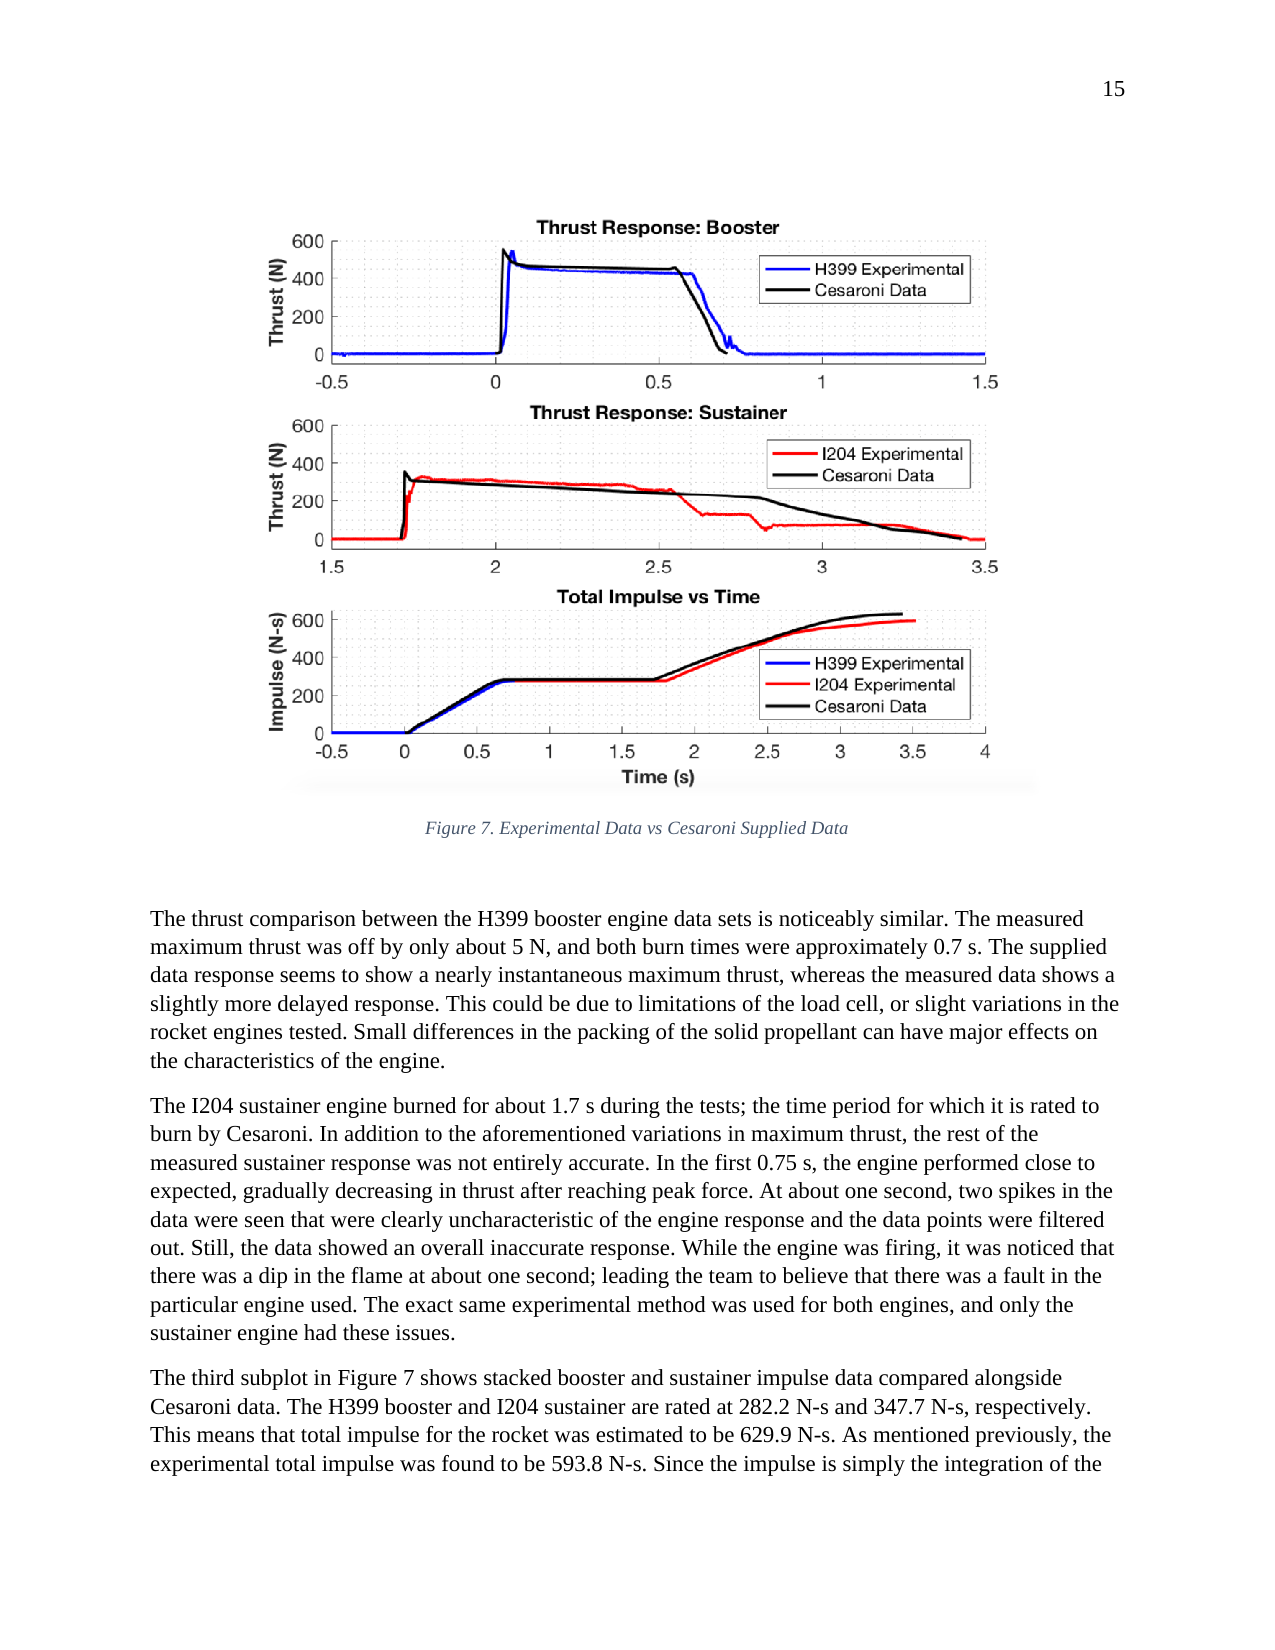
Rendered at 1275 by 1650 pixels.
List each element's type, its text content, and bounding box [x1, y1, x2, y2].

text The I204 sustainer engine burned for about 1.7 s during the tests; the time period for which it is rated to burn by Cesaroni. In addition to the aforementioned variations in maximum thrust, the rest of the measured sustainer response was not entirely accurate. In the first 0.75 s, the engine performed close to expected, gradually decreasing in thrust after reaching peak force. At about one second, two spikes in the data were seen that were clearly uncharacteristic of the engine response and the data points were filtered out. Still, the data showed an overall inaccurate response. While the engine was firing, it was noticed that there was a dip in the flame at about one second; leading the team to believe that there was a fault in the particular engine used. The exact same experimental method was used for both engines, and only the sustainer engine had these issues. [150, 1092, 1125, 1346]
picture [245, 208, 1031, 785]
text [150, 1364, 1125, 1476]
text The thrust comparison between the H399 booster engine data sets is noticeably similar. The measured maximum thrust was off by only about 5 N, and both burn times were approximately 0.7 s. The supplied data response seems to show a nearly instantaneous maximum thrust, whereas the measured data shows a slightly more delayed response. This could be due to limitations of the load cell, or slight variations in the rocket engines tested. Small differences in the packing of the solid propellant can have major effects on the characteristics of the engine. [150, 904, 1125, 1073]
text Figure 7. Experimental Data vs Cesaroni Supplied Data [150, 817, 1125, 839]
